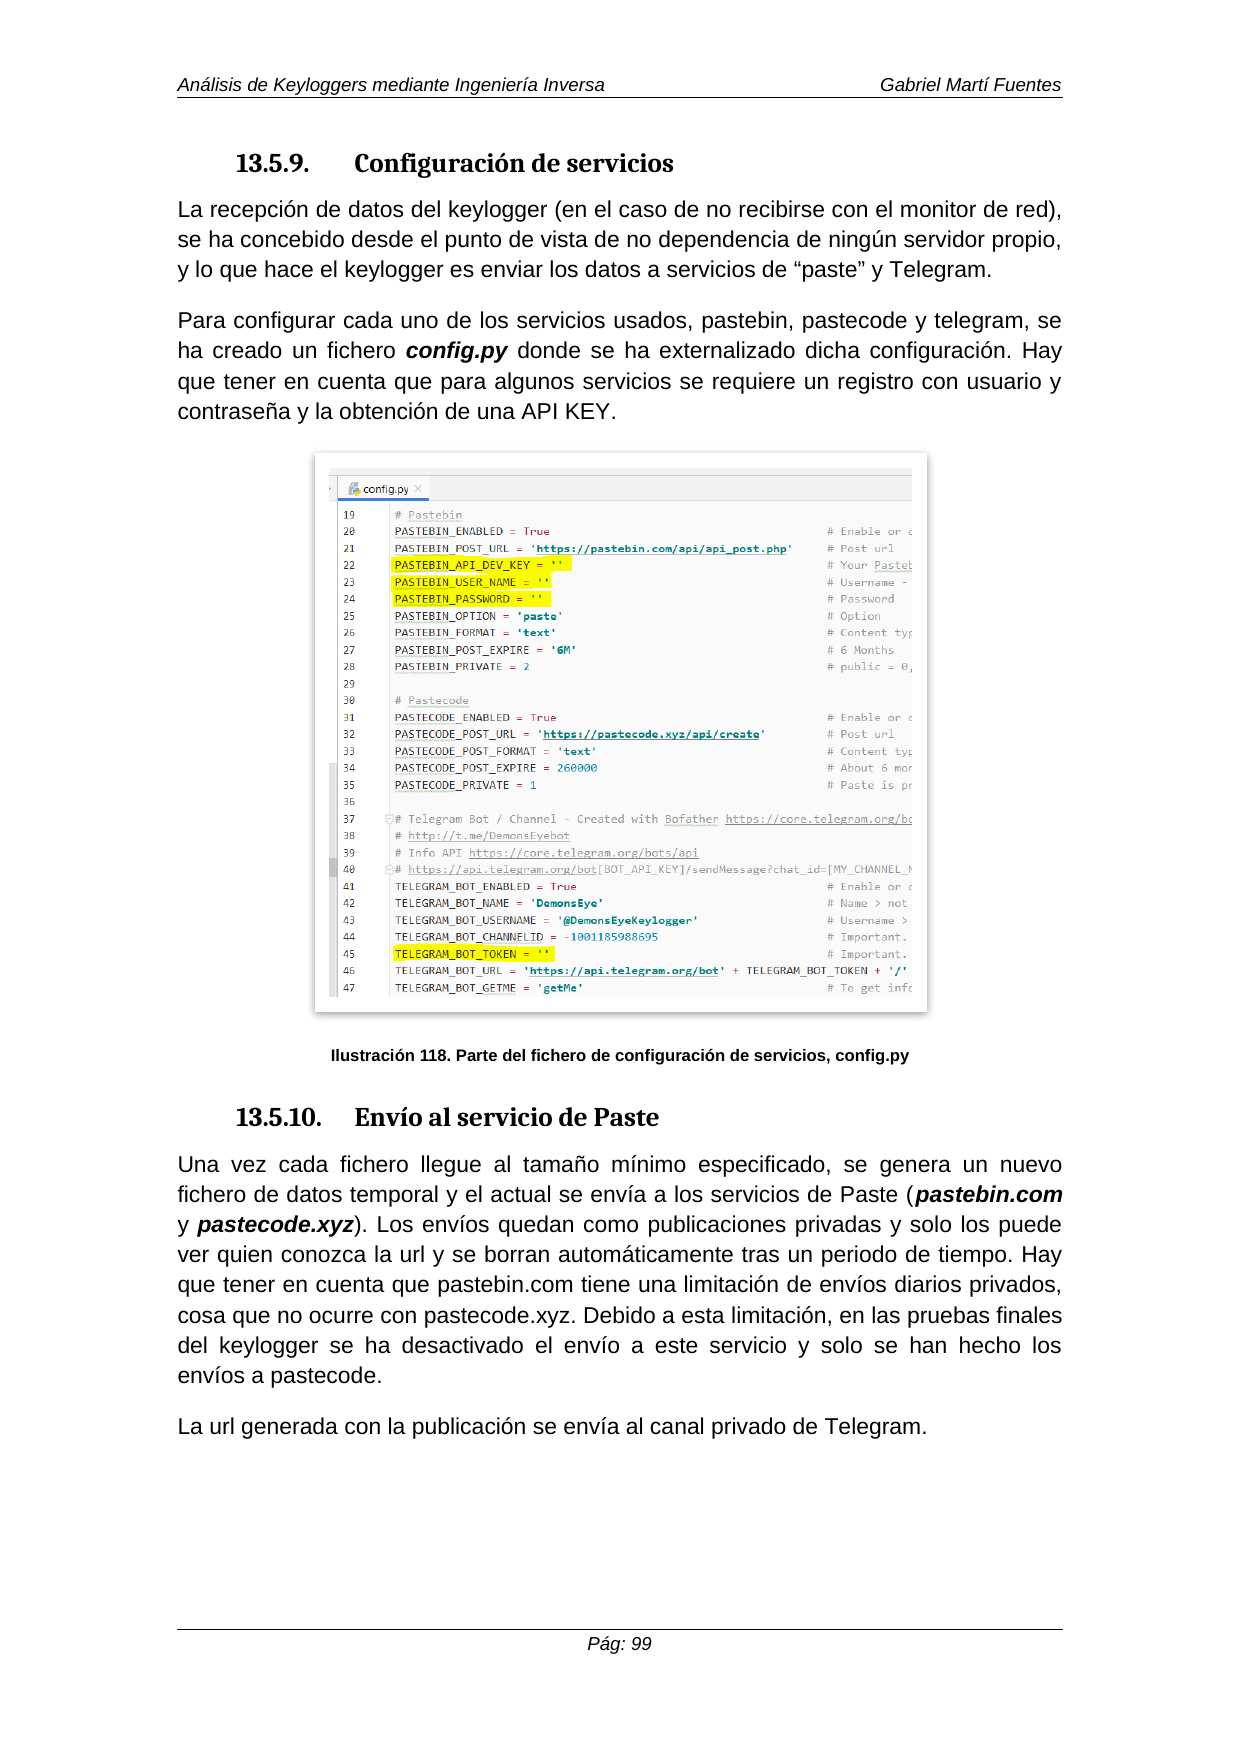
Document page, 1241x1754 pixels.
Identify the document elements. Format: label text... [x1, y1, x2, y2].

text La recepción de datos del keylogger (en el caso de no recibirse con el monitor de red), se ha concebido desde el punto de vista de no dependencia de ningún servidor propio, y lo que hace el keylogger es enviar los datos a servicios de “paste” y Telegram. [177, 196, 1063, 283]
text Una vez cada fichero llegue al tamaño mínimo especificado, se genera un nuevo fichero de datos temporal y el actual se envía a los servicios de Paste (pastebin.com y pastecode.xyz). Los envíos quedan como publicaciones privadas y solo los puede ver quien conozca la url y se borran automáticamente tras un periodo de tiempo. Hay que tener en cuenta que pastebin.com tiene una limitación de envíos diarios privados, cosa que no ocurre con pastecode.xyz. Debido a esta limitación, en las pruebas finales del keylogger se ha desactivado el envío a este servicio y solo se han hecho los envíos a pastecode. [177, 1151, 1063, 1388]
subtitle Envío al servicio de Paste [236, 1102, 1063, 1133]
text Ilustración 118. Parte del fichero de configuración de servicios, config.py [177, 1046, 1063, 1065]
subtitle Configuración de servicios [236, 148, 1063, 179]
text La url generada con la publicación se envía al canal privado de Telegram. [177, 1413, 1063, 1439]
picture [329, 468, 912, 997]
text Para configurar cada uno de los servicios usados, pastebin, pastecode y telegram, se ha creado un fichero config.py donde se ha externalizado dicha configuración. Hay que tener en cuenta que para algunos servicios se requiere un registro con usuario y contraseña y la obtención de una API KEY. [177, 307, 1063, 424]
